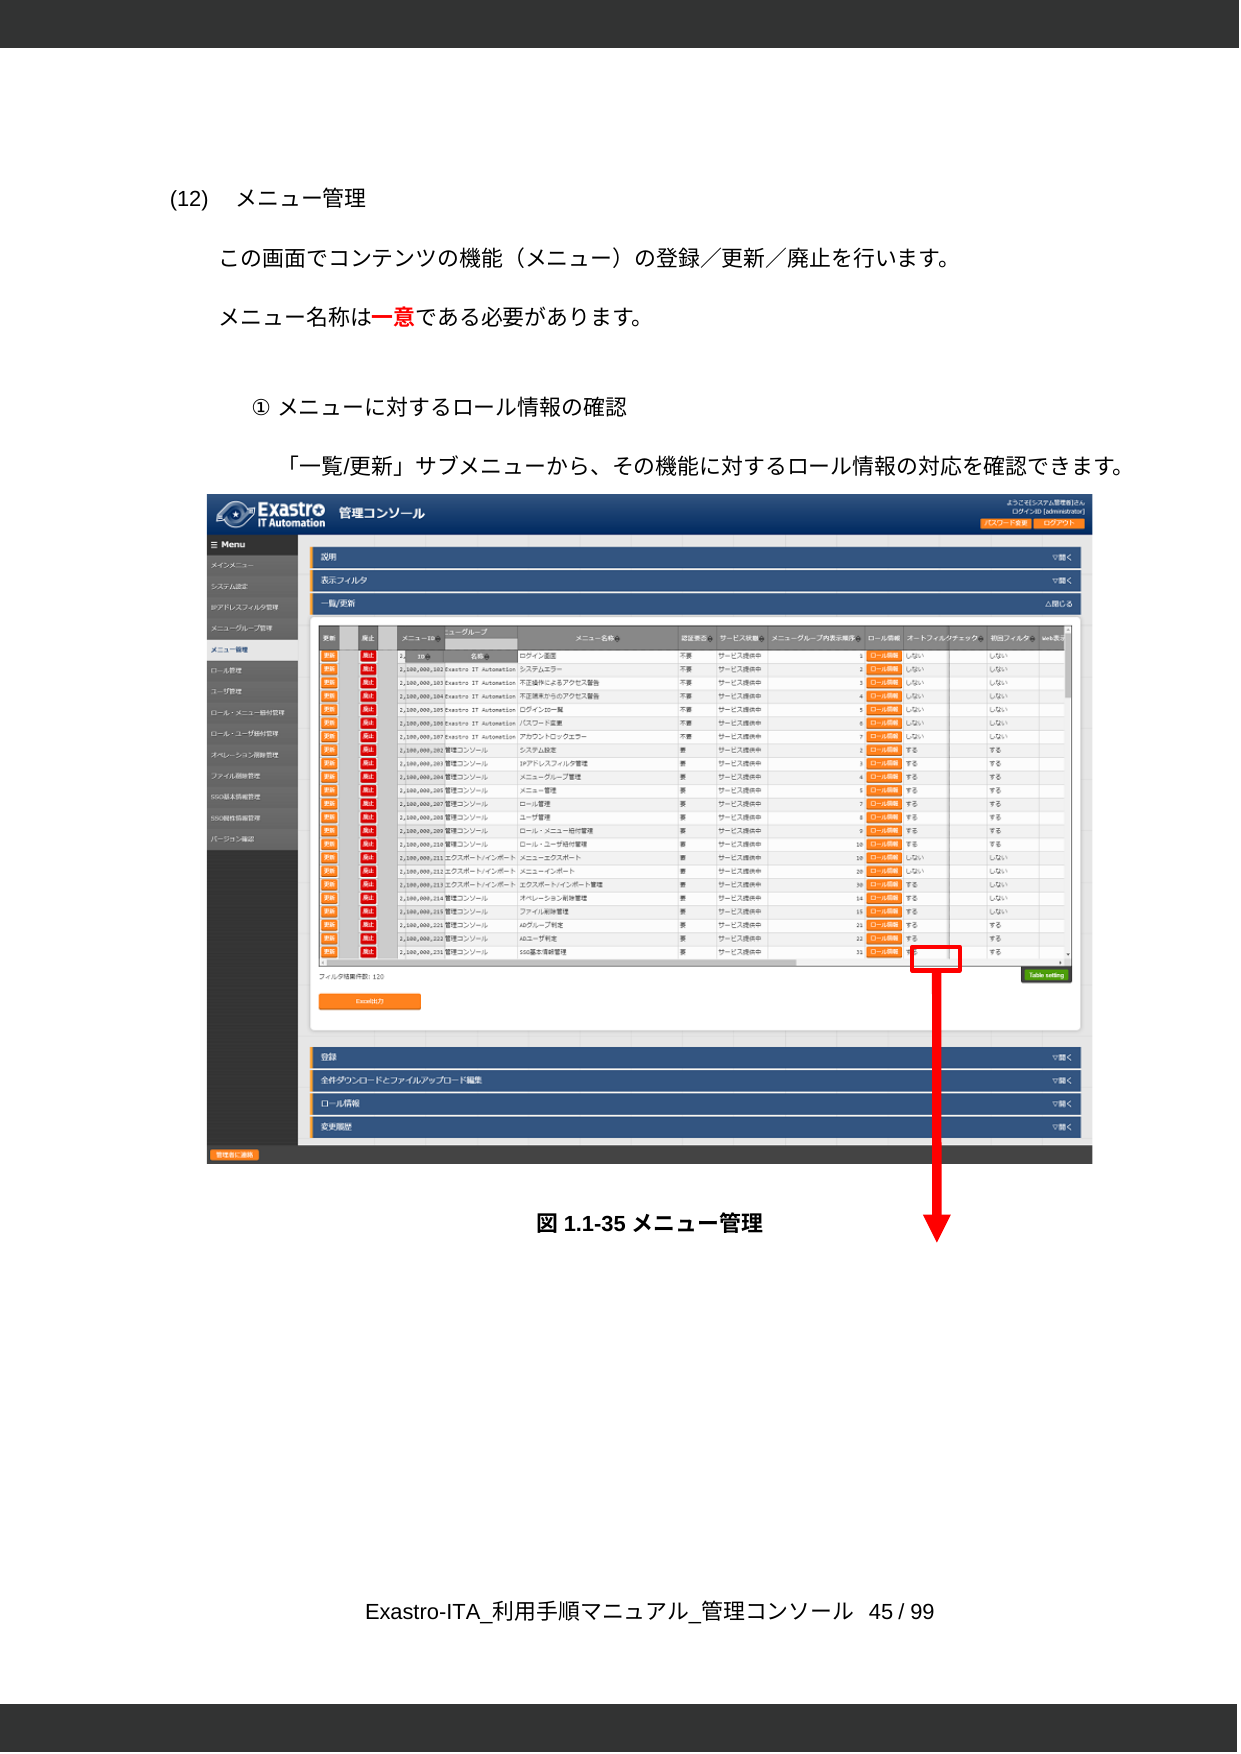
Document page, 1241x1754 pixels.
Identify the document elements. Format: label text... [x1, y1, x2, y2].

picture [0, 1704, 1237, 1752]
text この画面でコンテンツの機能（メニュー）の登録／更新／廃止を行います。 [218, 227, 1152, 286]
subtitle メニュー管理 [169, 167, 1130, 227]
text メニュー名称は一意である必要があります。 [218, 286, 1152, 346]
text 「一覧/更新」サブメニューから、その機能に対するロール情報の対応を確認できます。 [278, 435, 1152, 495]
text 図 1.1-35 メニュー管理 [148, 1192, 1152, 1252]
picture [0, 0, 1239, 48]
picture [206, 494, 1093, 1164]
subtitle メニューに対するロール情報の確認 [251, 376, 1152, 435]
picture [914, 949, 958, 968]
